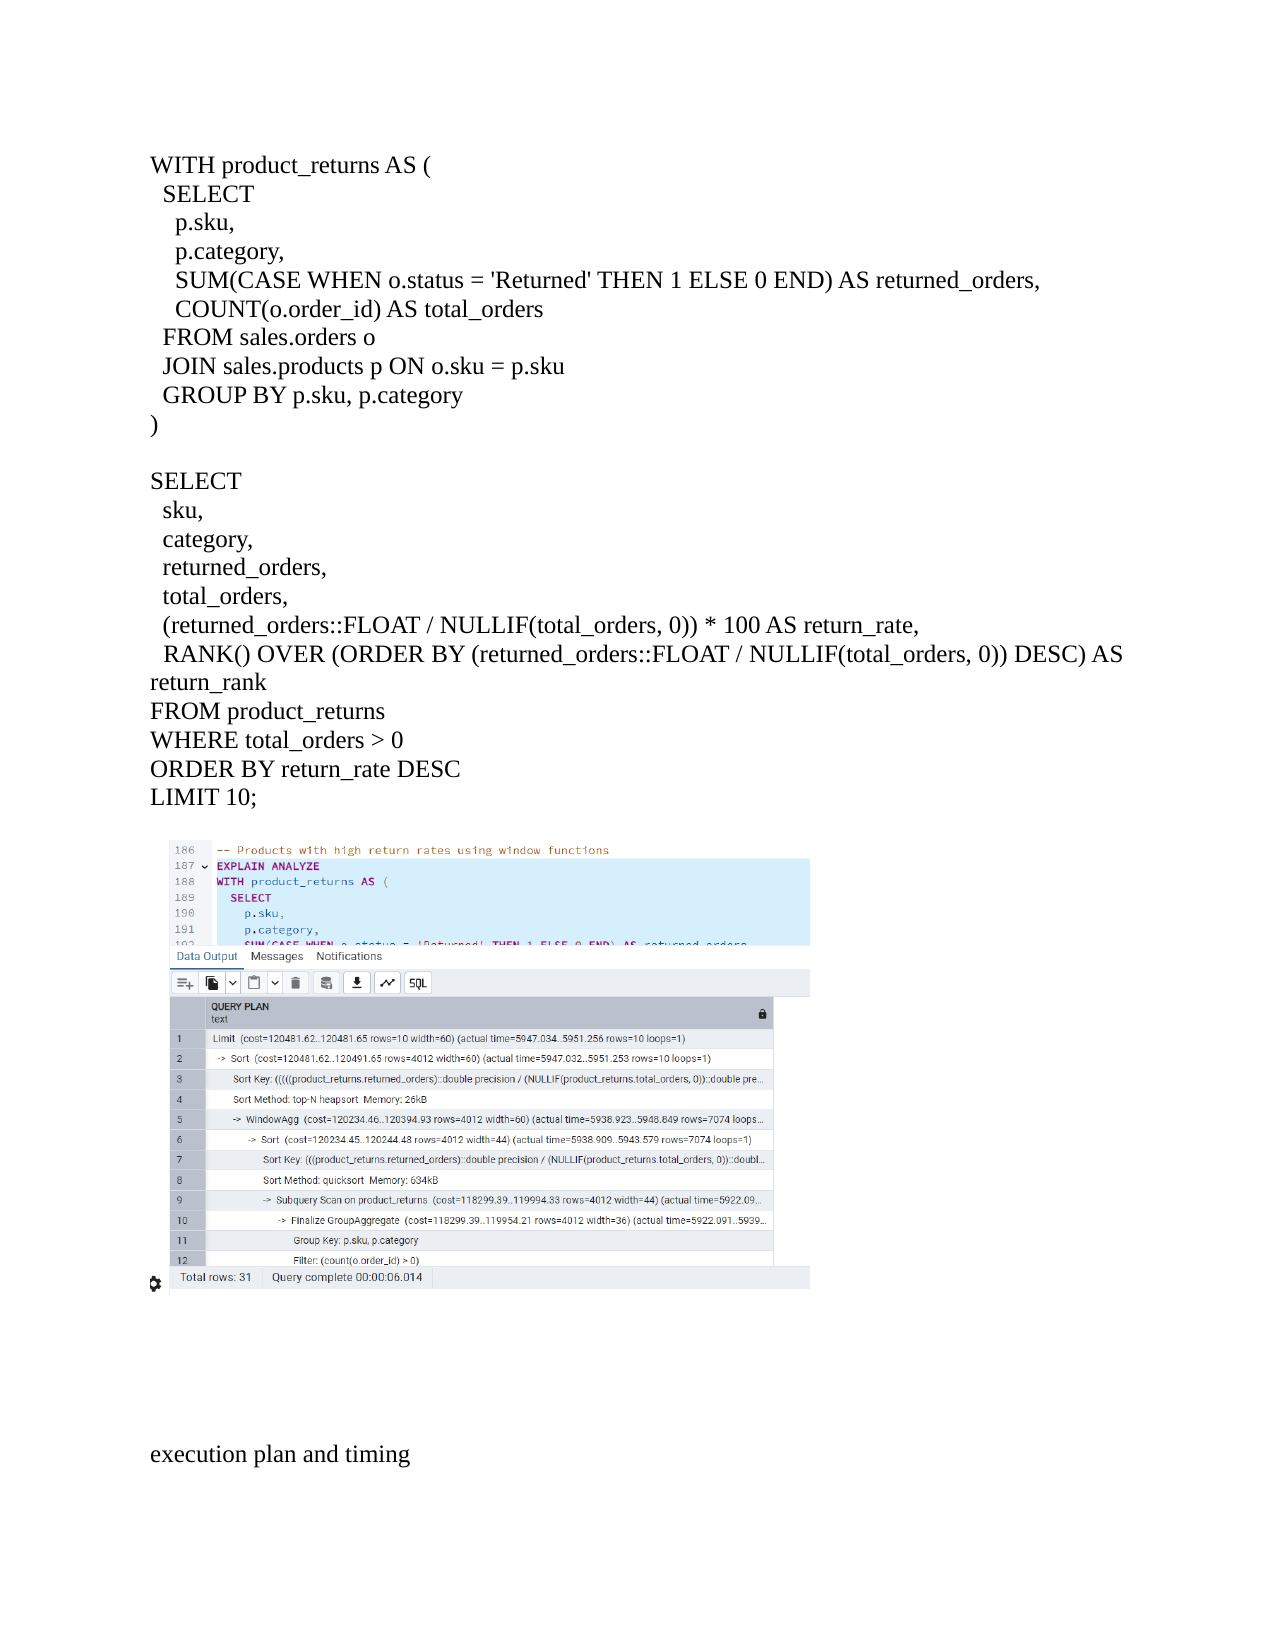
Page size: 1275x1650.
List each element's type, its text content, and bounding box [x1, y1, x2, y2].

text SELECT [150, 179, 1125, 207]
text category, [150, 524, 1125, 552]
text returned_orders, [150, 552, 1125, 581]
text p.category, [150, 236, 1125, 265]
text WHERE total_orders > 0 [150, 725, 1125, 754]
text ORDER BY return_rate DESC [150, 754, 1125, 782]
text SUM(CASE WHEN o.status = 'Returned' THEN 1 ELSE 0 END) AS returned_orders, [150, 265, 1125, 294]
text total_orders, [150, 581, 1125, 610]
text (returned_orders::FLOAT / NULLIF(total_orders, 0)) * 100 AS return_rate, [150, 610, 1125, 639]
text FROM product_returns [150, 696, 1125, 725]
text execution plan and timing [150, 1439, 1125, 1467]
text sku, [150, 495, 1125, 524]
text RANK() OVER (ORDER BY (returned_orders::FLOAT / NULLIF(total_orders, 0)) DESC) AS return_rank [150, 639, 1125, 696]
text COUNT(o.order_id) AS total_orders [150, 294, 1125, 322]
text JOIN sales.products p ON o.sku = p.sku [150, 351, 1125, 380]
picture [150, 840, 811, 1295]
text GROUP BY p.sku, p.category [150, 380, 1125, 409]
text SELECT [150, 466, 1125, 495]
text WITH product_returns AS ( [150, 150, 1125, 179]
text p.sku, [150, 207, 1125, 236]
text LIMIT 10; [150, 782, 1125, 811]
text ) [150, 409, 1125, 437]
text FROM sales.orders o [150, 322, 1125, 351]
